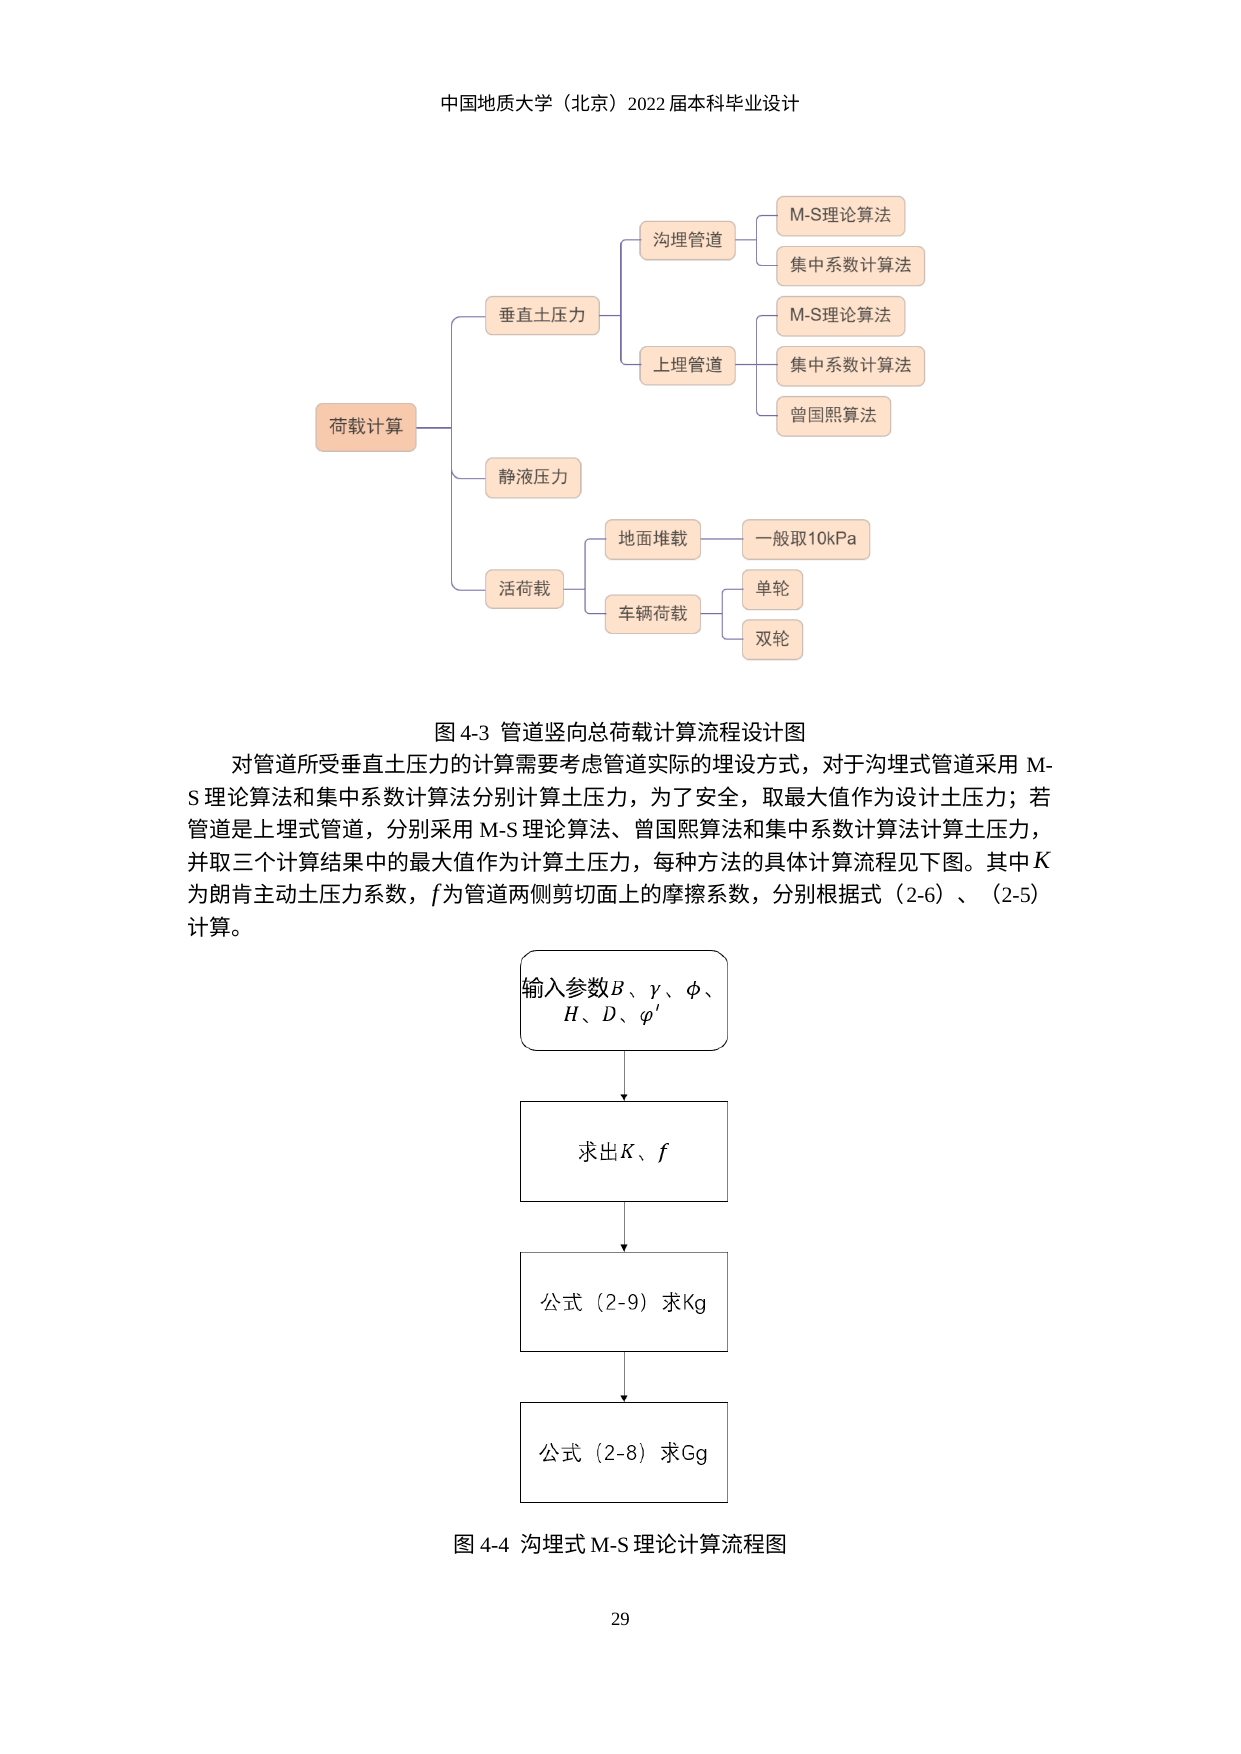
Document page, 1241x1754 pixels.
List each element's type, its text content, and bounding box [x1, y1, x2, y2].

text 对管道所受垂直土压力的计算需要考虑管道实际的埋设方式，对于沟埋式管道采用M-S理论算法和集中系数计算法分别计算土压力，为了安全，取最大值作为设计土压力；若管道是上埋式管道，分别采用M-S理论算法、曾国熙算法和集中系数计算法计算土压力，并取三个计算结果中的最大值作为计算土压力，每种方法的具体计算流程见下图。其中为朗肯主动土压力系数，为管道两侧剪切面上的摩擦系数，分别根据式（2-6）、（2-5）计算。 [187, 747, 1053, 942]
text 图4-4 沟埋式M-S理论计算流程图 [187, 1527, 1053, 1559]
picture [281, 162, 959, 693]
picture [505, 942, 736, 1506]
text 图4-3 管道竖向总荷载计算流程设计图 [187, 714, 1053, 747]
